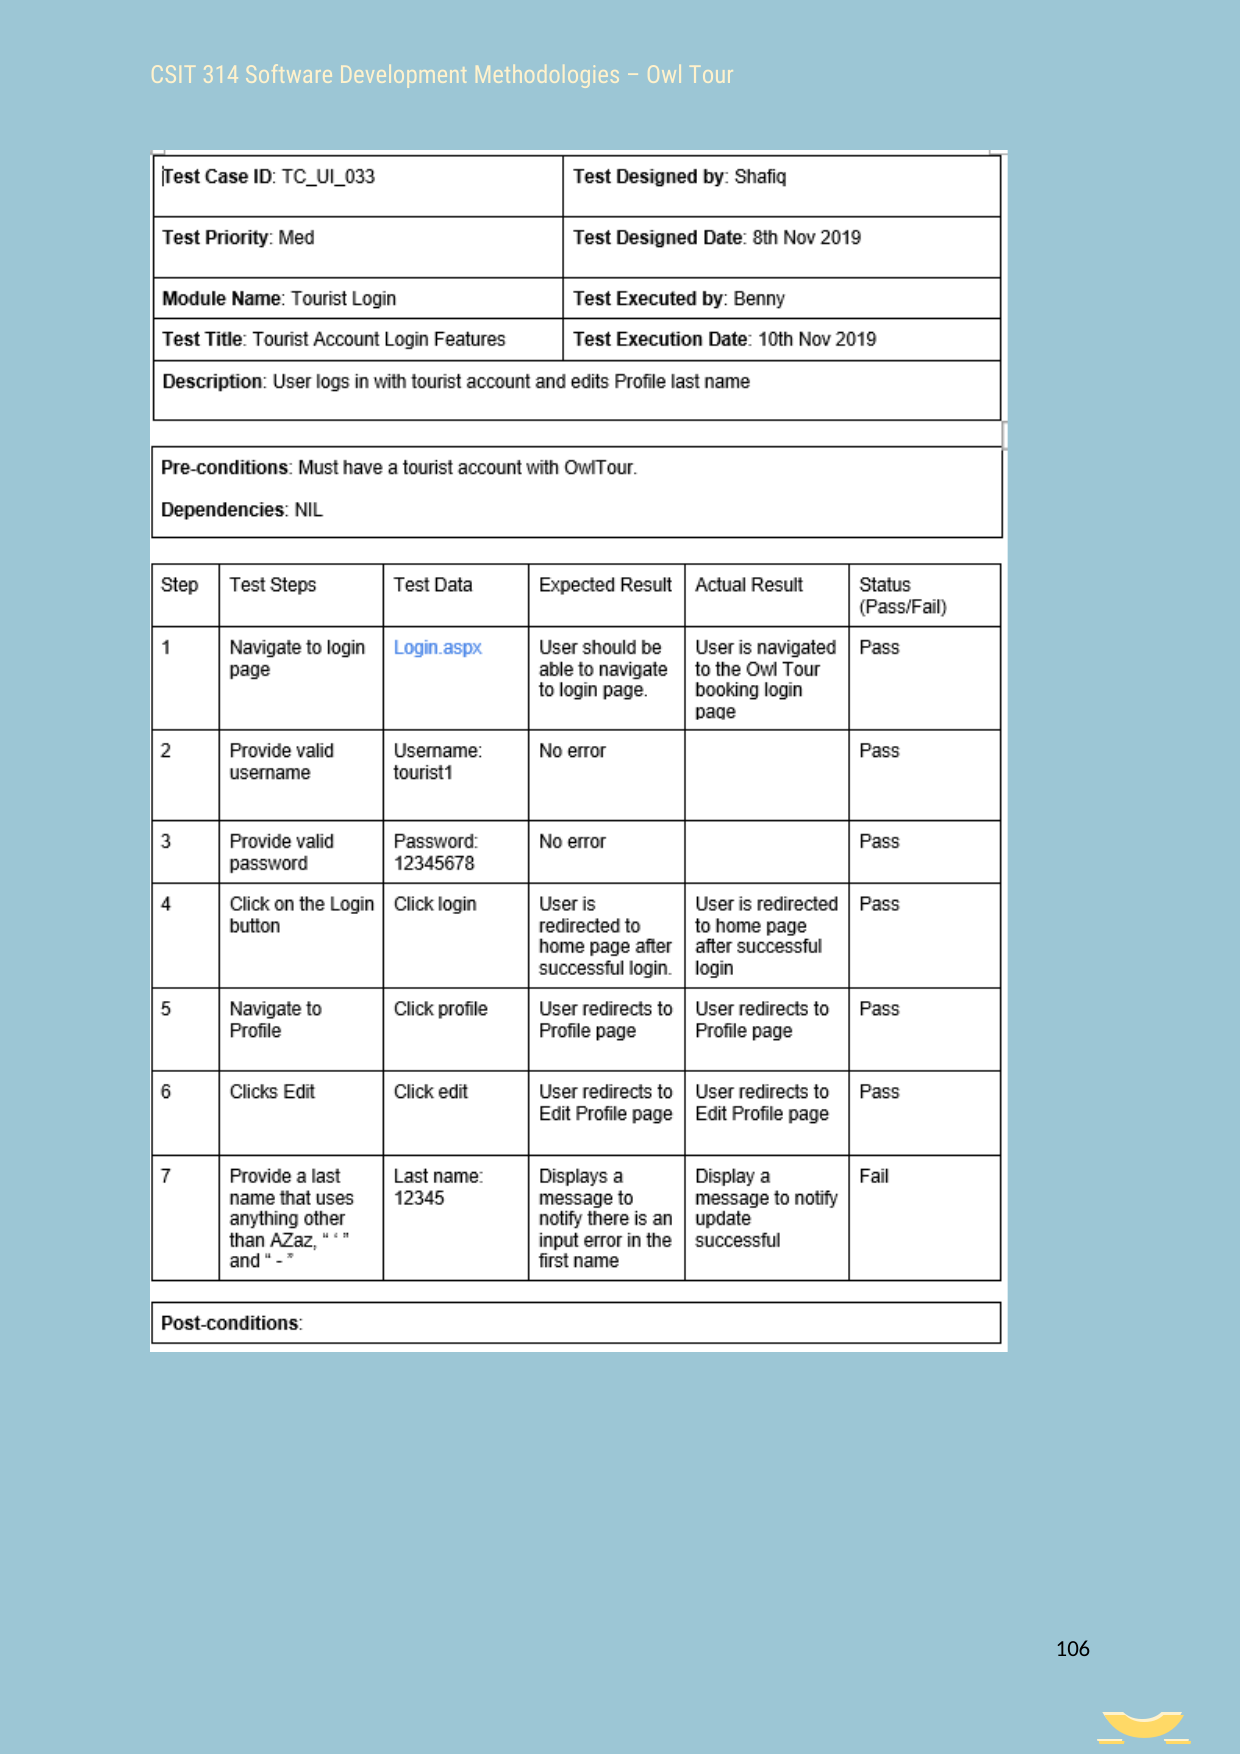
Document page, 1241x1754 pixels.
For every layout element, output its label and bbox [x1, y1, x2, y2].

picture [150, 150, 1008, 1352]
